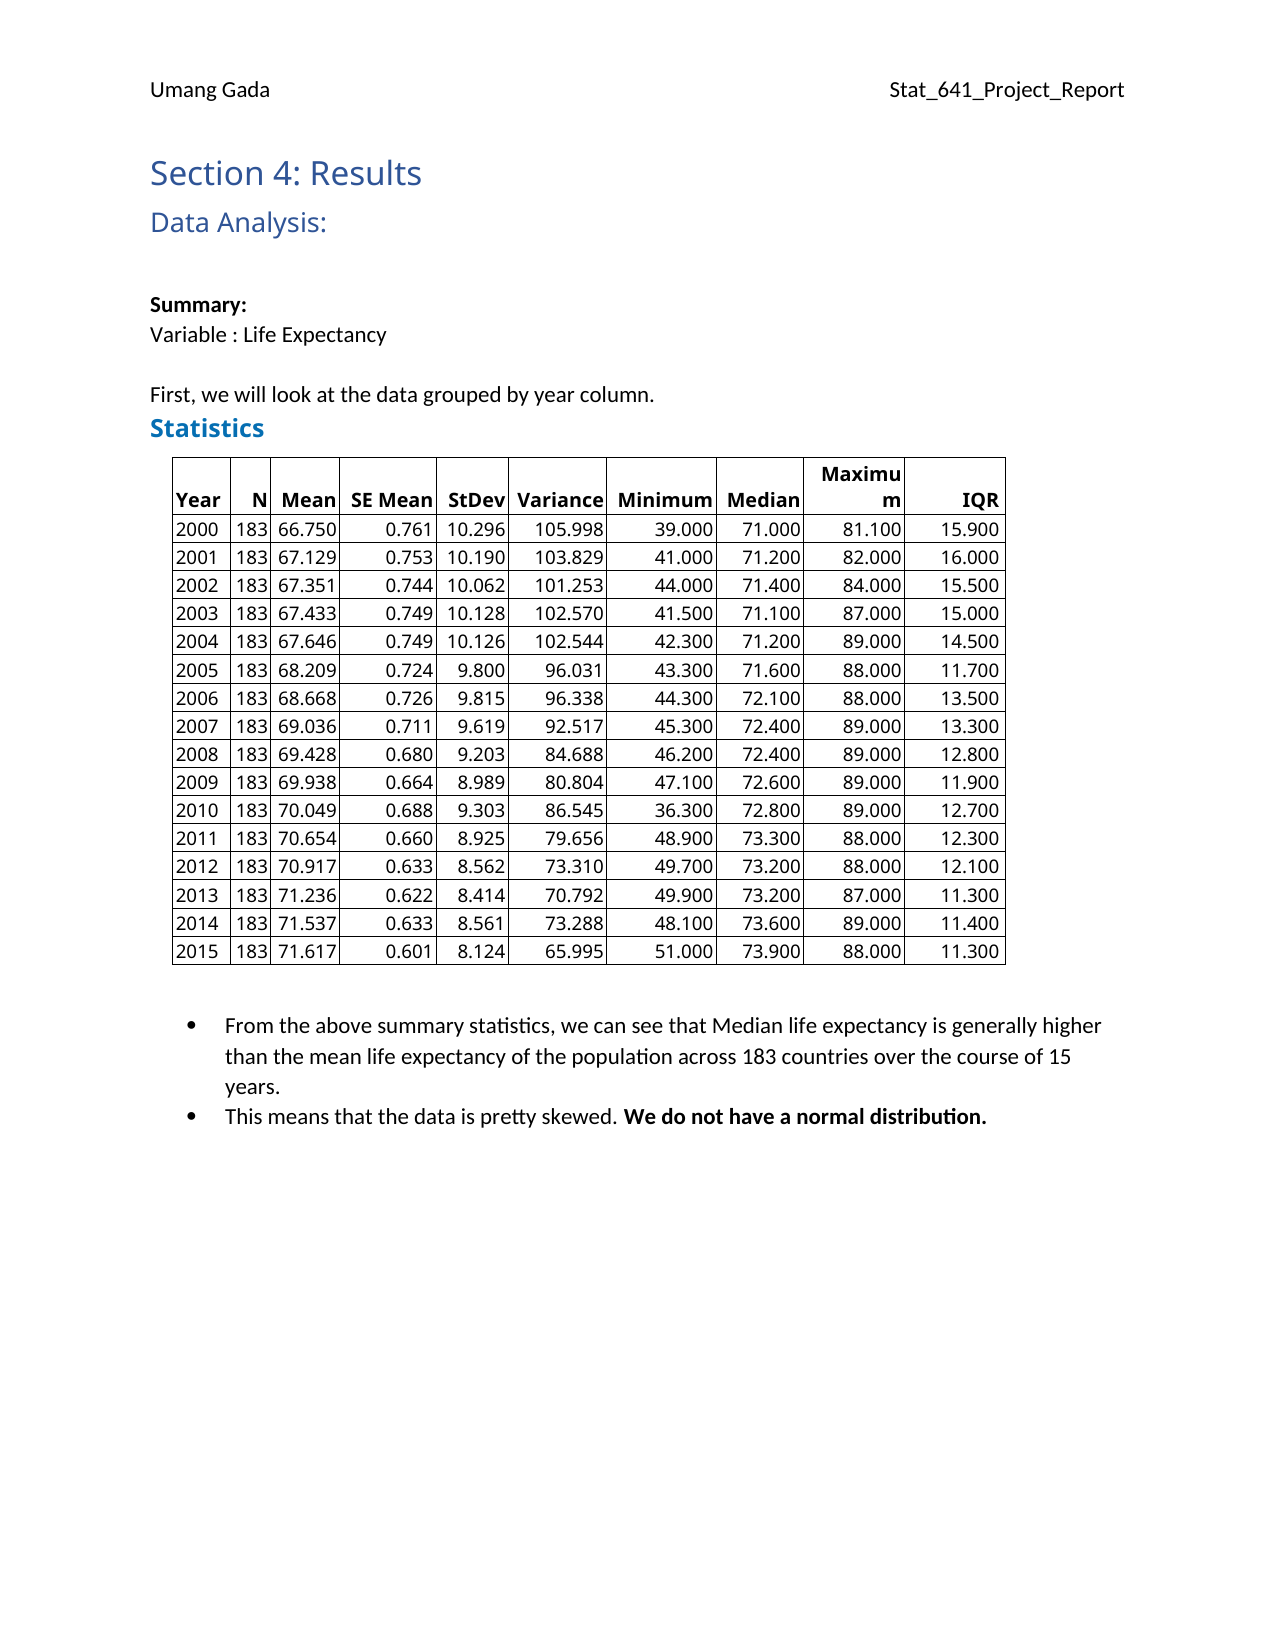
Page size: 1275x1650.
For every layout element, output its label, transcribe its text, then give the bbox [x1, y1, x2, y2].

table_cell 89.000 [804, 909, 904, 936]
table_cell 92.517 [509, 712, 606, 739]
table_cell 0.660 [340, 824, 436, 851]
text Variable : Life Expectancy [150, 320, 1125, 348]
table_cell 73.300 [717, 824, 803, 851]
table_cell 11.900 [905, 768, 1005, 795]
table_cell 183 [231, 627, 270, 654]
table_cell 183 [231, 684, 270, 711]
table_header StDev [437, 458, 508, 514]
table_cell 66.750 [271, 515, 339, 542]
table_cell 9.303 [437, 796, 508, 823]
table_header Mean [271, 458, 339, 514]
table_cell 71.600 [717, 655, 803, 682]
table_cell 68.209 [271, 655, 339, 682]
table_cell 11.700 [905, 655, 1005, 682]
table_cell 102.544 [509, 627, 606, 654]
table_cell 105.998 [509, 515, 606, 542]
table_cell 46.200 [607, 740, 716, 767]
table_cell 183 [231, 909, 270, 936]
table_cell 72.400 [717, 740, 803, 767]
table_cell 2005 [173, 655, 230, 682]
table_cell 2008 [173, 740, 230, 767]
table_cell 8.124 [437, 937, 508, 964]
table_cell 0.633 [340, 852, 436, 879]
table_header IQR [905, 458, 1005, 514]
table_cell 0.749 [340, 627, 436, 654]
table_cell 88.000 [804, 824, 904, 851]
table_cell 67.351 [271, 571, 339, 598]
table_cell 183 [231, 655, 270, 682]
table_cell 8.925 [437, 824, 508, 851]
table_cell 183 [231, 852, 270, 879]
table_cell 0.633 [340, 909, 436, 936]
table_cell 88.000 [804, 937, 904, 964]
table_cell 89.000 [804, 627, 904, 654]
table_cell 72.100 [717, 684, 803, 711]
table_cell 183 [231, 712, 270, 739]
table_header Median [717, 458, 803, 514]
table_cell 103.829 [509, 543, 606, 570]
table_cell 82.000 [804, 543, 904, 570]
table_cell 89.000 [804, 712, 904, 739]
table_cell 89.000 [804, 768, 904, 795]
table_cell 0.726 [340, 684, 436, 711]
table_cell 81.100 [804, 515, 904, 542]
table_cell 65.995 [509, 937, 606, 964]
table_cell 183 [231, 515, 270, 542]
table_cell 0.749 [340, 599, 436, 626]
table_cell 96.031 [509, 655, 606, 682]
table_cell 41.500 [607, 599, 716, 626]
table_cell 183 [231, 740, 270, 767]
table_cell 51.000 [607, 937, 716, 964]
table_cell 9.619 [437, 712, 508, 739]
table_cell 183 [231, 768, 270, 795]
list From the above summary statistics, we can see that Median life expectancy is generally higher than the mean life expectancy of the population across 183 countries over the course of 15 years. [187, 1012, 1125, 1100]
table_cell 69.938 [271, 768, 339, 795]
subtitle Section 4: Results [150, 150, 1125, 195]
table_cell 67.646 [271, 627, 339, 654]
table_cell 71.200 [717, 627, 803, 654]
table_cell 39.000 [607, 515, 716, 542]
table_cell 68.668 [271, 684, 339, 711]
table_cell 72.600 [717, 768, 803, 795]
table_cell 49.900 [607, 880, 716, 907]
table_header Variance [509, 458, 606, 514]
table_cell 69.036 [271, 712, 339, 739]
table_cell 70.792 [509, 880, 606, 907]
table_cell 8.562 [437, 852, 508, 879]
table_cell 69.428 [271, 740, 339, 767]
table_cell 183 [231, 880, 270, 907]
table_cell 89.000 [804, 796, 904, 823]
table_cell 0.724 [340, 655, 436, 682]
table_cell 0.601 [340, 937, 436, 964]
table_cell 44.300 [607, 684, 716, 711]
table_cell 71.236 [271, 880, 339, 907]
table_header Year [173, 458, 230, 514]
table_cell 9.203 [437, 740, 508, 767]
table_cell 11.300 [905, 880, 1005, 907]
table_cell 0.680 [340, 740, 436, 767]
table_cell 2007 [173, 712, 230, 739]
table_cell 73.600 [717, 909, 803, 936]
table_cell 48.100 [607, 909, 716, 936]
table_cell 2004 [173, 627, 230, 654]
table_cell 2003 [173, 599, 230, 626]
table_cell 0.688 [340, 796, 436, 823]
table_cell 71.100 [717, 599, 803, 626]
table_cell 10.062 [437, 571, 508, 598]
table_header Minimum [607, 458, 716, 514]
table_cell 9.815 [437, 684, 508, 711]
table_cell 72.800 [717, 796, 803, 823]
table_cell 183 [231, 824, 270, 851]
table_cell 49.700 [607, 852, 716, 879]
table_cell 101.253 [509, 571, 606, 598]
table_cell 88.000 [804, 684, 904, 711]
table_cell 183 [231, 937, 270, 964]
table_cell 89.000 [804, 740, 904, 767]
subtitle Data Analysis: [150, 203, 1125, 240]
table_cell 14.500 [905, 627, 1005, 654]
table_cell 183 [231, 599, 270, 626]
table_cell 84.000 [804, 571, 904, 598]
table_cell 48.900 [607, 824, 716, 851]
table_cell 84.688 [509, 740, 606, 767]
table_cell 12.700 [905, 796, 1005, 823]
table_cell 71.000 [717, 515, 803, 542]
table_cell 15.500 [905, 571, 1005, 598]
table_cell 70.654 [271, 824, 339, 851]
text Statistics [150, 411, 1125, 445]
table_cell 67.433 [271, 599, 339, 626]
table_cell 86.545 [509, 796, 606, 823]
table_cell 0.711 [340, 712, 436, 739]
table_cell 0.744 [340, 571, 436, 598]
table_cell 13.500 [905, 684, 1005, 711]
table_cell 71.200 [717, 543, 803, 570]
table_cell 70.917 [271, 852, 339, 879]
table_cell 2000 [173, 515, 230, 542]
table_cell 2001 [173, 543, 230, 570]
table_header N [231, 458, 270, 514]
table_cell 67.129 [271, 543, 339, 570]
table_cell 2006 [173, 684, 230, 711]
table_cell 42.300 [607, 627, 716, 654]
table_cell 71.537 [271, 909, 339, 936]
table_cell 8.414 [437, 880, 508, 907]
table_cell 96.338 [509, 684, 606, 711]
table_cell 87.000 [804, 880, 904, 907]
table_cell 44.000 [607, 571, 716, 598]
table_cell 79.656 [509, 824, 606, 851]
table_cell 2014 [173, 909, 230, 936]
table_cell 10.126 [437, 627, 508, 654]
list This means that the data is pretty skewed. We do not have a normal distribution. [187, 1102, 1125, 1130]
table_cell 73.200 [717, 880, 803, 907]
table_cell 41.000 [607, 543, 716, 570]
table_cell 70.049 [271, 796, 339, 823]
table_header Maximum [804, 458, 904, 514]
table_cell 9.800 [437, 655, 508, 682]
table_cell 183 [231, 796, 270, 823]
table_cell 8.561 [437, 909, 508, 936]
table_cell 88.000 [804, 655, 904, 682]
table_cell 12.100 [905, 852, 1005, 879]
table_cell 102.570 [509, 599, 606, 626]
table_cell 2010 [173, 796, 230, 823]
table_cell 2012 [173, 852, 230, 879]
table_cell 0.664 [340, 768, 436, 795]
table_cell 16.000 [905, 543, 1005, 570]
table_cell 71.400 [717, 571, 803, 598]
table_cell 11.300 [905, 937, 1005, 964]
table_cell 11.400 [905, 909, 1005, 936]
table_cell 0.622 [340, 880, 436, 907]
table_cell 2013 [173, 880, 230, 907]
table_cell 45.300 [607, 712, 716, 739]
table_cell 2011 [173, 824, 230, 851]
table_cell 73.288 [509, 909, 606, 936]
table_cell 87.000 [804, 599, 904, 626]
table_cell 12.300 [905, 824, 1005, 851]
text First, we will look at the data grouped by year column. [150, 380, 1125, 408]
table_cell 72.400 [717, 712, 803, 739]
table_cell 88.000 [804, 852, 904, 879]
table_cell 2015 [173, 937, 230, 964]
table_cell 15.000 [905, 599, 1005, 626]
table_cell 0.753 [340, 543, 436, 570]
table_cell 12.800 [905, 740, 1005, 767]
text Summary: [150, 290, 1125, 318]
table_cell 10.190 [437, 543, 508, 570]
table_cell 43.300 [607, 655, 716, 682]
table_cell 183 [231, 571, 270, 598]
table_cell 183 [231, 543, 270, 570]
table_cell 71.617 [271, 937, 339, 964]
table_cell 47.100 [607, 768, 716, 795]
table_cell 73.900 [717, 937, 803, 964]
table_cell 73.200 [717, 852, 803, 879]
table_cell 36.300 [607, 796, 716, 823]
table_cell 73.310 [509, 852, 606, 879]
table_cell 0.761 [340, 515, 436, 542]
table_cell 10.128 [437, 599, 508, 626]
table_cell 15.900 [905, 515, 1005, 542]
table_header SE Mean [340, 458, 436, 514]
table_cell 2002 [173, 571, 230, 598]
table_cell 8.989 [437, 768, 508, 795]
table_cell 2009 [173, 768, 230, 795]
table_cell 13.300 [905, 712, 1005, 739]
table_cell 10.296 [437, 515, 508, 542]
table_cell 80.804 [509, 768, 606, 795]
